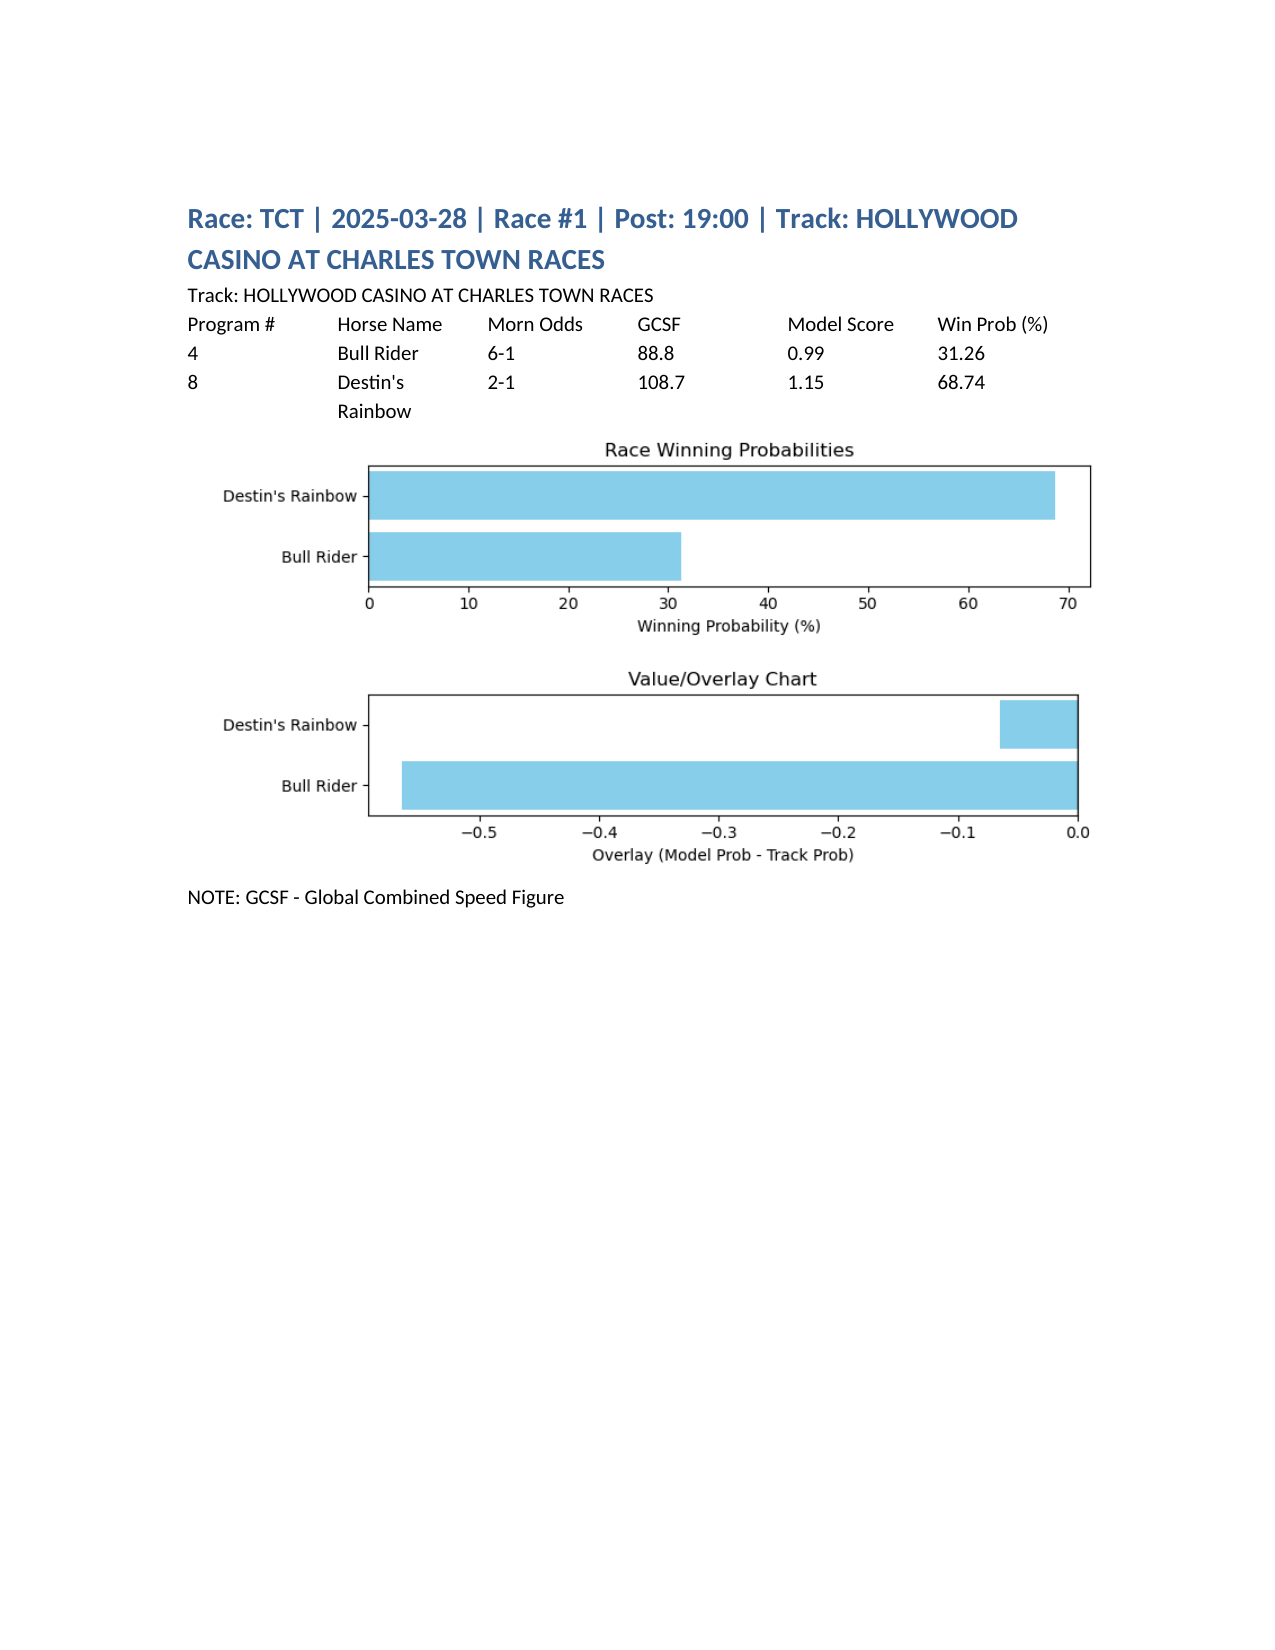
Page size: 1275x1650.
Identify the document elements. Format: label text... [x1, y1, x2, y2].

table_header GCSF [626, 311, 776, 340]
text NOTE: GCSF - Global Combined Speed Figure [187, 884, 1087, 910]
table_cell 4 [176, 340, 326, 369]
picture [206, 427, 1107, 652]
subtitle Race: TCT | 2025-03-28 | Race #1 | Post: 19:00 | Track: HOLLYWOOD CASINO AT CHARLES TOWN RACES [187, 200, 1087, 277]
table_header Win Prob (%) [926, 311, 1076, 340]
table_cell 8 [176, 369, 326, 427]
table_cell 88.8 [626, 340, 776, 369]
table_cell 2-1 [476, 369, 626, 427]
table_header Horse Name [326, 311, 476, 340]
table_cell Destin's Rainbow [326, 369, 476, 427]
table_cell 68.74 [926, 369, 1076, 427]
table_cell 1.15 [776, 369, 926, 427]
table_cell 0.99 [776, 340, 926, 369]
table_cell 6-1 [476, 340, 626, 369]
table_cell Bull Rider [326, 340, 476, 369]
picture [206, 655, 1107, 881]
table_header Model Score [776, 311, 926, 340]
table_cell 108.7 [626, 369, 776, 427]
table_header Program # [176, 311, 326, 340]
table_header Morn Odds [476, 311, 626, 340]
table_cell 31.26 [926, 340, 1076, 369]
text Track: HOLLYWOOD CASINO AT CHARLES TOWN RACES [187, 282, 1087, 307]
